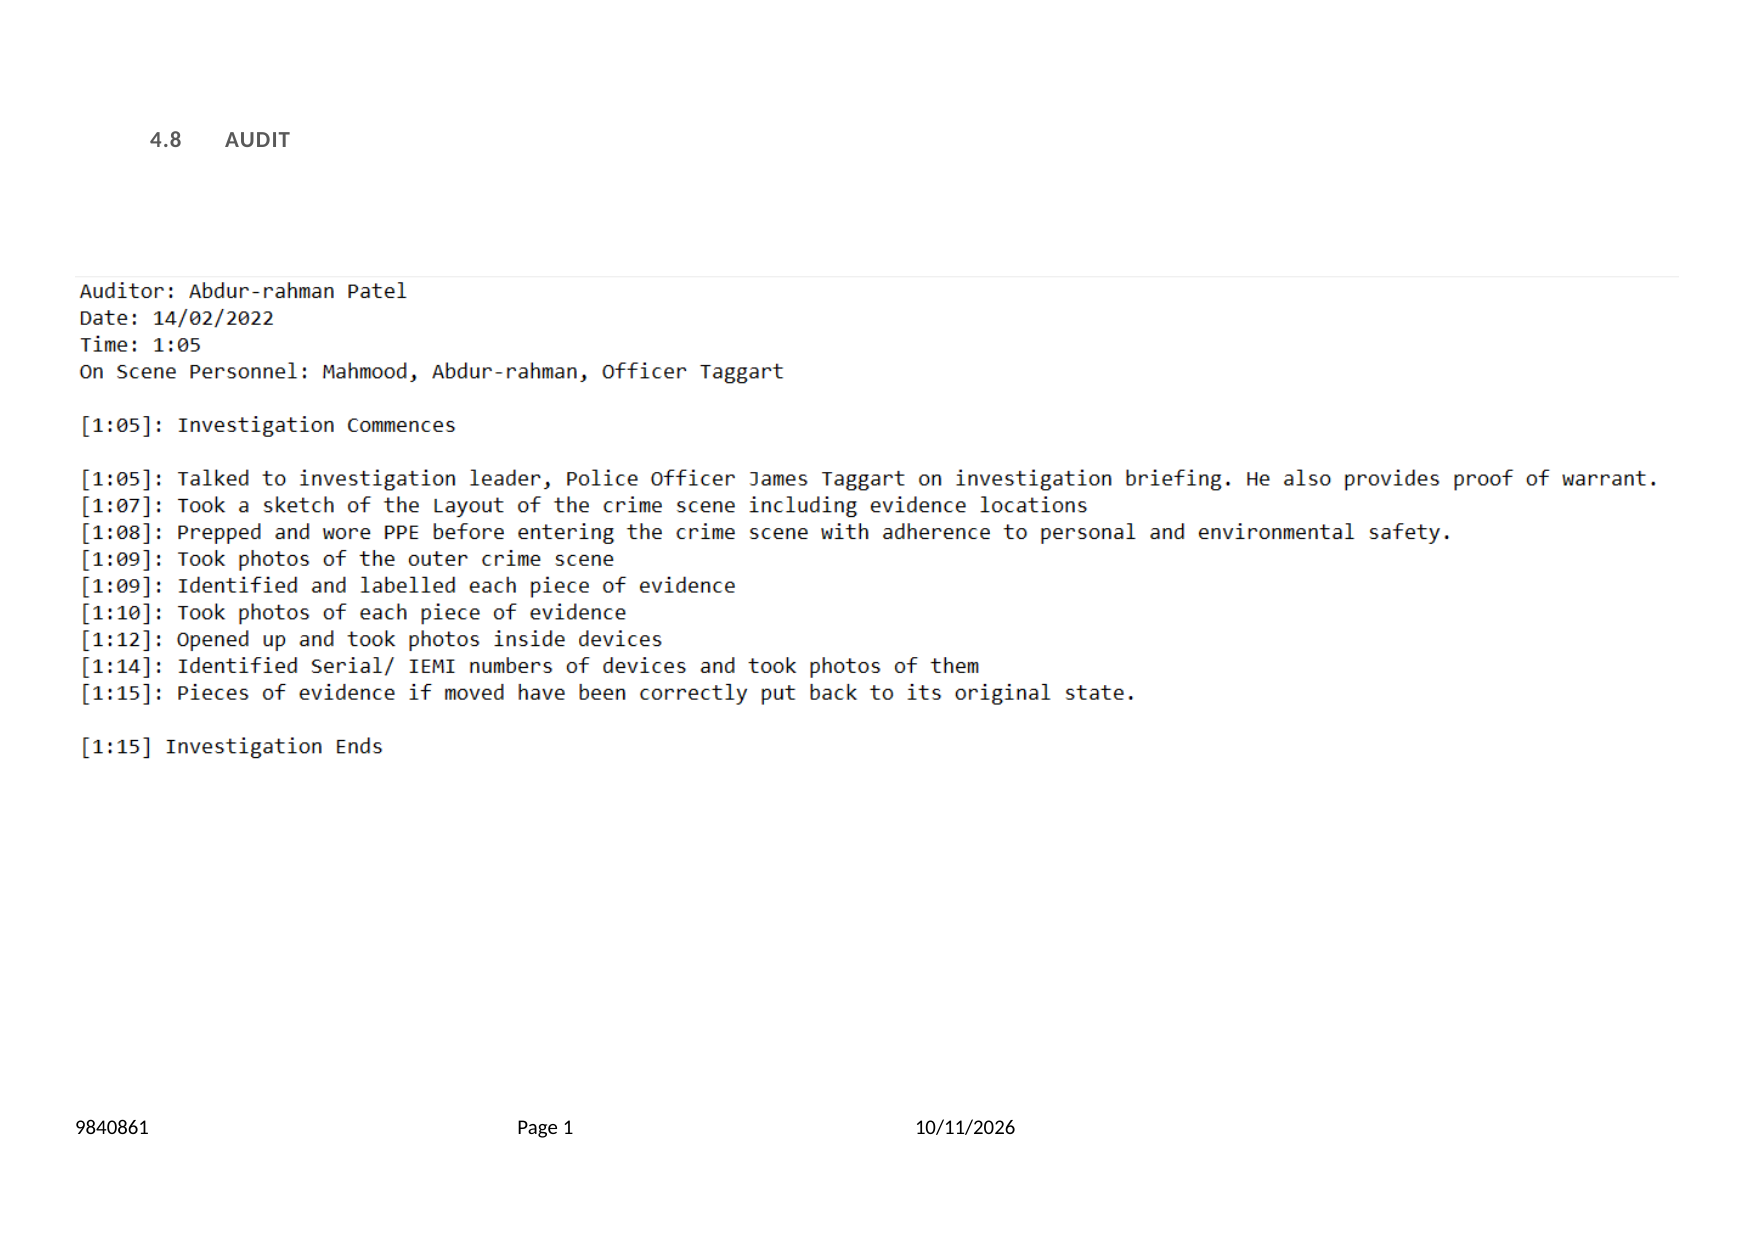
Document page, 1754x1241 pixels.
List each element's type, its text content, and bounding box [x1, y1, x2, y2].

picture [75, 276, 1679, 824]
subtitle 4.8 Audit [75, 125, 1679, 153]
